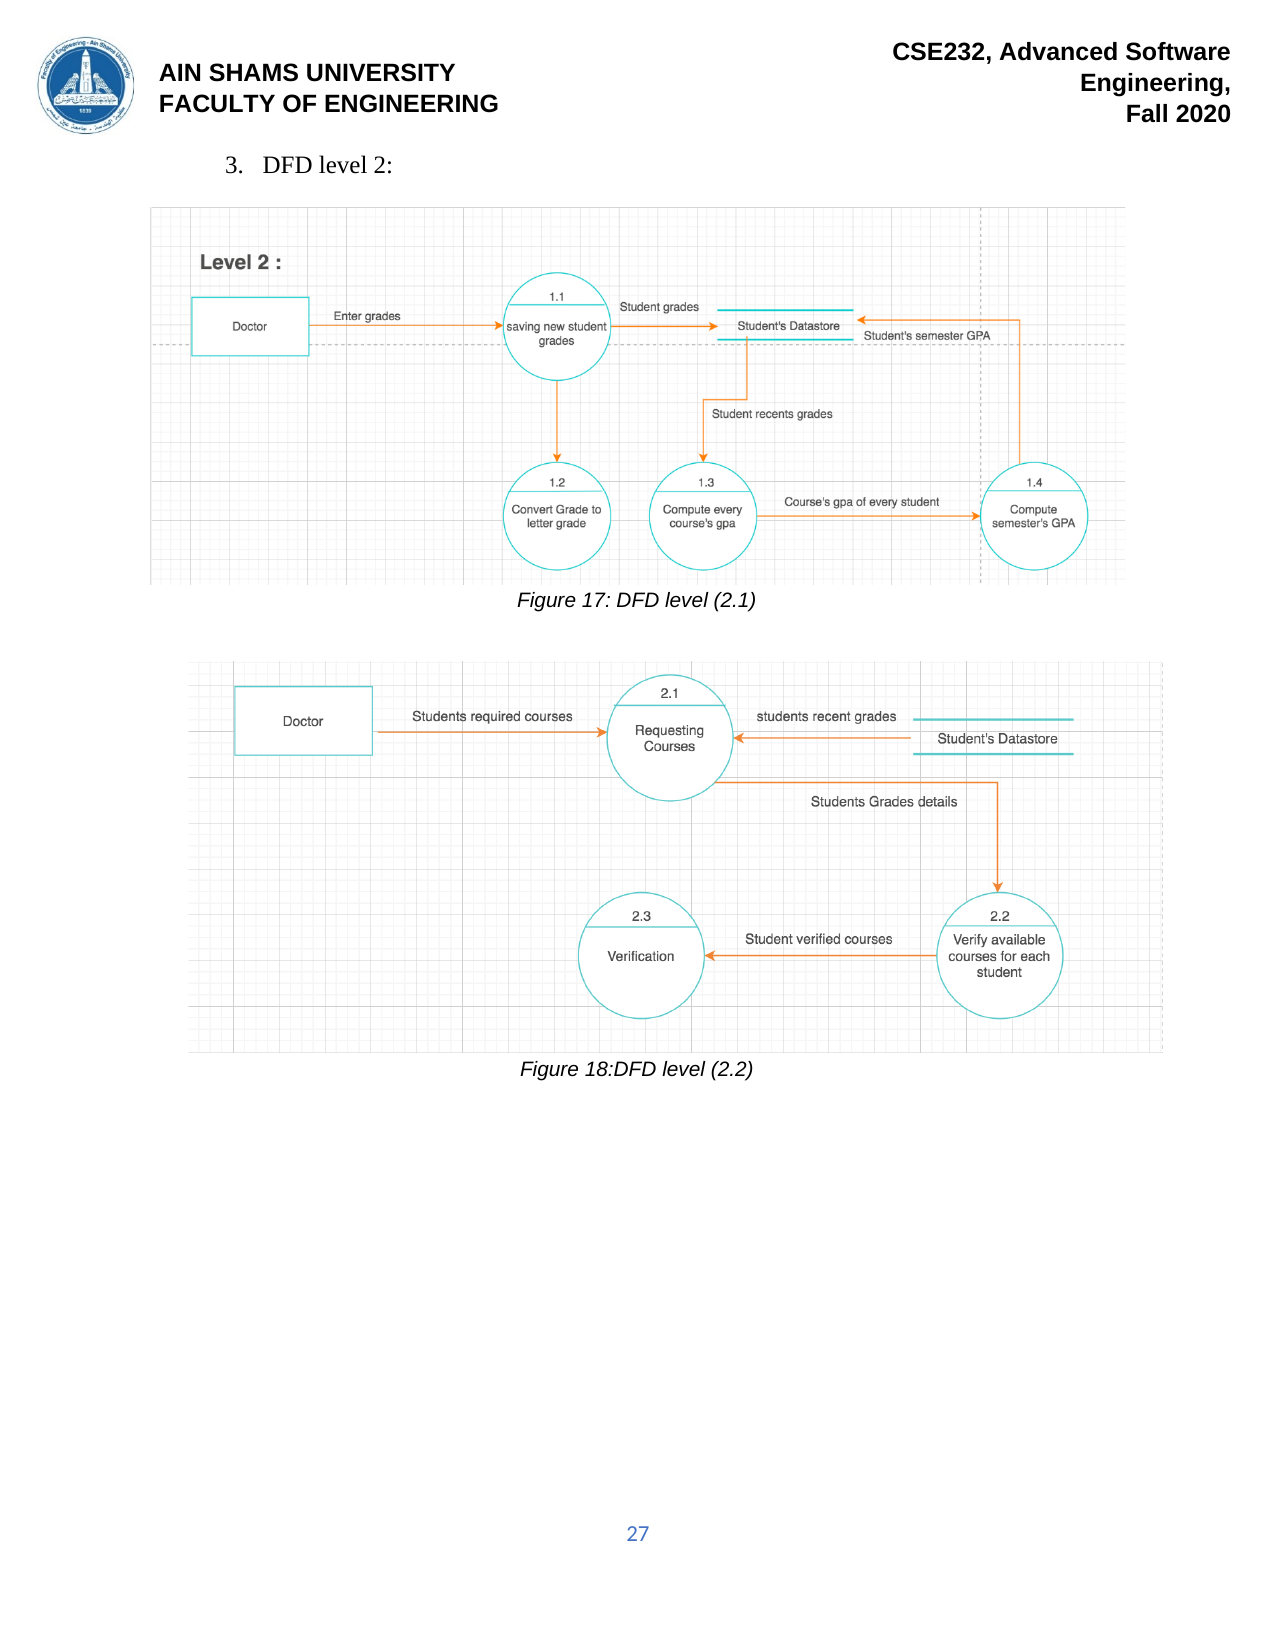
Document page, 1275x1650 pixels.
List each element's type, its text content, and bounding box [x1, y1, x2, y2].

picture [187, 661, 1163, 1053]
subtitle Figure 17: DFD level (2.1) [150, 588, 1125, 612]
list DFD level 2: [225, 150, 1125, 179]
subtitle Figure 18:DFD level (2.2) [150, 1057, 1125, 1081]
picture [36, 36, 135, 135]
picture [150, 207, 1125, 585]
